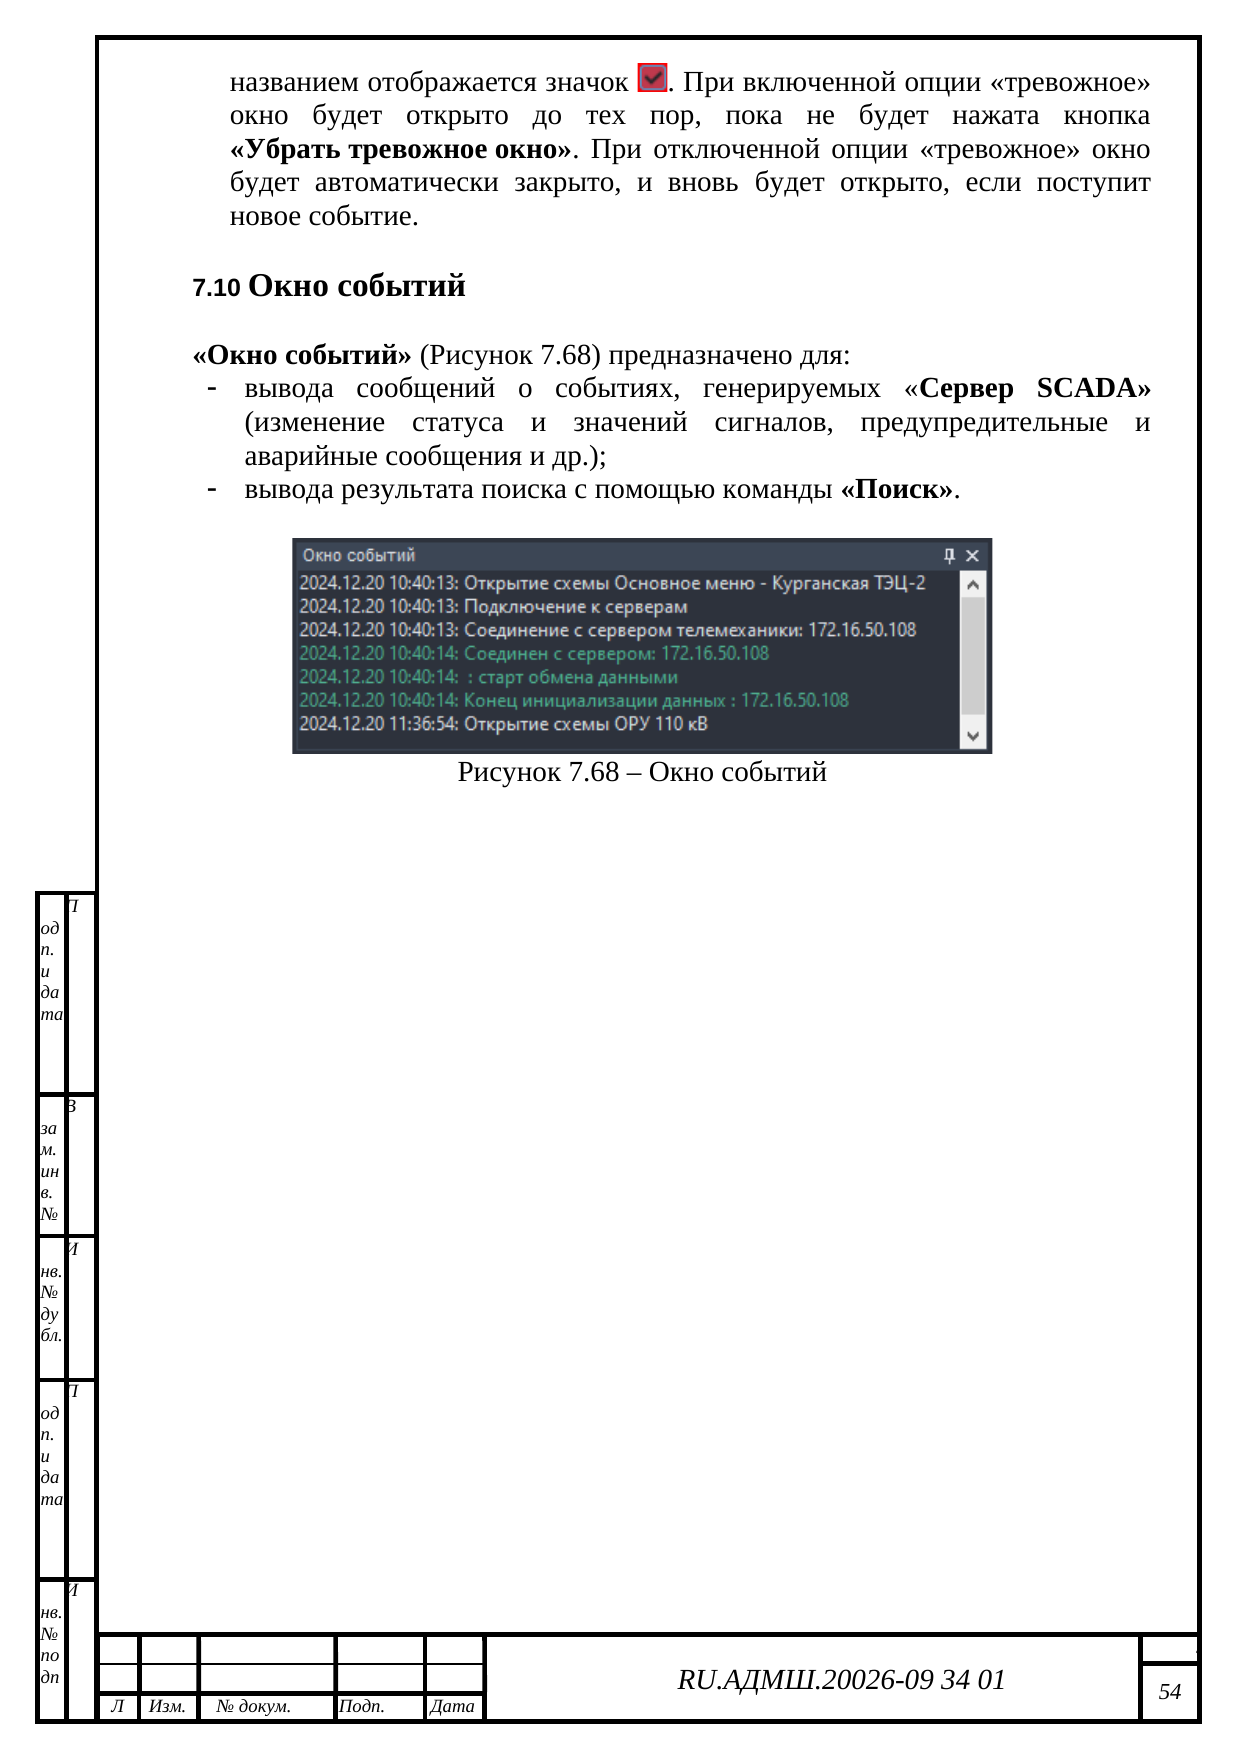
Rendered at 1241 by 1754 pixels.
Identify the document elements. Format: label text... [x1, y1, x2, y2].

subtitle Окно событий [133, 265, 1152, 303]
picture [292, 538, 993, 754]
picture [637, 63, 668, 92]
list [192, 63, 1152, 232]
list вывода результата поиска с помощью команды «Поиск». [207, 471, 1152, 505]
list вывода сообщений о событиях, генерируемых «Сервер SCADA» (изменение статуса и значений сигналов, предупредительные и аварийные сообщения и др.); [207, 371, 1152, 471]
